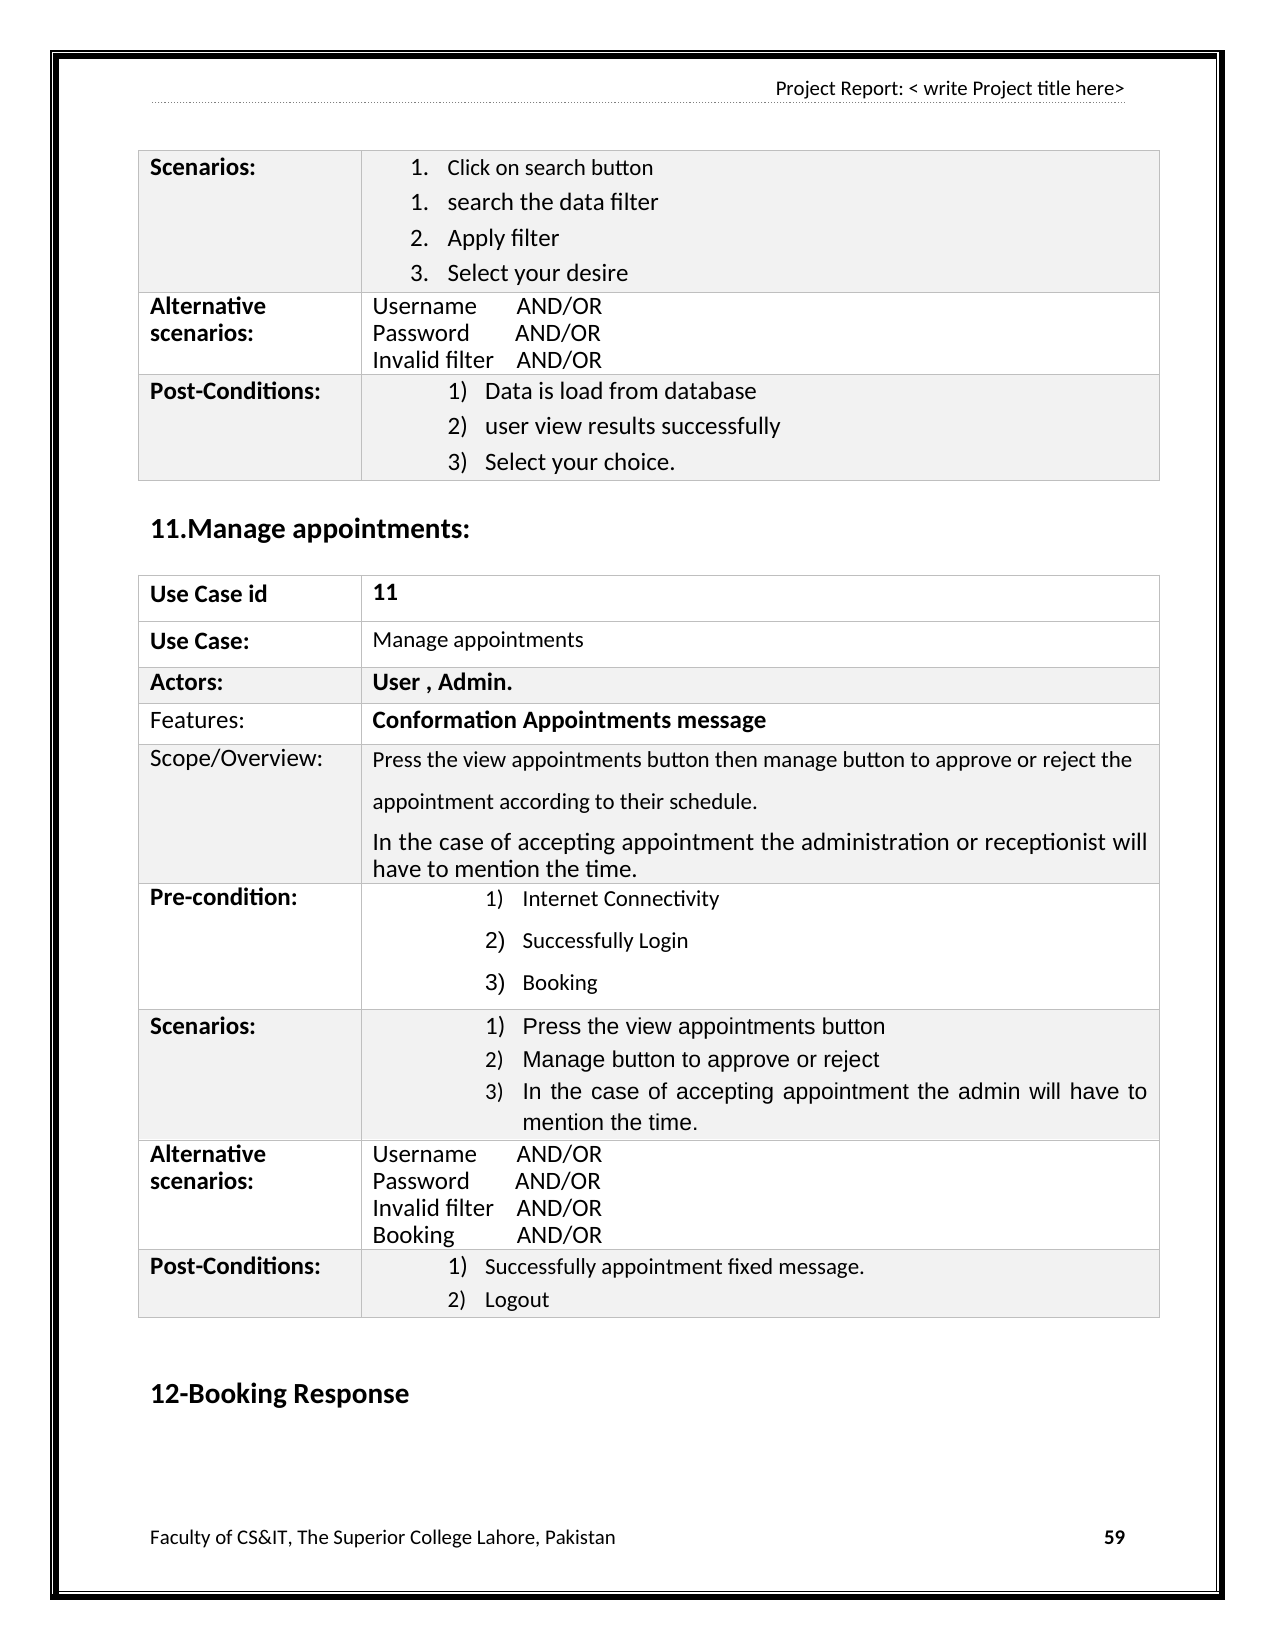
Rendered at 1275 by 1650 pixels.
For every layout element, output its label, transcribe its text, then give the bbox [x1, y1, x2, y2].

table_cell Click on search button search the data filter Apply filter Select your desire [362, 151, 1159, 292]
table_cell Post-Conditions: [139, 375, 361, 480]
table_header Use Case id [139, 576, 361, 621]
table_cell Data is load from database user view results successfully Select your choice. [362, 375, 1159, 480]
table_cell Username AND/OR Password AND/OR Invalid filter AND/OR [362, 293, 1159, 374]
table_cell Manage appointments [362, 622, 1159, 667]
table_cell Conformation Appointments message [362, 704, 1159, 744]
table_cell Scenarios: [139, 1010, 361, 1139]
table_cell Internet Connectivity Successfully Login Booking [362, 884, 1159, 1009]
table_cell Scenarios: [139, 151, 361, 292]
table_cell Username AND/OR Password AND/OR Invalid filter AND/OR Booking AND/OR [362, 1141, 1159, 1249]
text 11.Manage appointments: [150, 510, 1125, 546]
table_cell Press the view appointments button Manage button to approve or reject In the case of accepting appointment the admin will have to mention the time. [362, 1010, 1159, 1139]
table_cell User , Admin. [362, 668, 1159, 703]
table_cell Use Case: [139, 622, 361, 667]
text 12-Booking Response [150, 1376, 1125, 1411]
table_cell Features: [139, 704, 361, 744]
table_cell Scope/Overview: [139, 745, 361, 883]
table_cell Pre-condition: [139, 884, 361, 1009]
table_cell Actors: [139, 668, 361, 703]
table_cell Post-Conditions: [139, 1250, 361, 1317]
table_cell Successfully appointment fixed message. Logout [362, 1250, 1159, 1317]
table_header 11 [362, 576, 1159, 621]
table_cell Alternative scenarios: [139, 1141, 361, 1249]
table_cell Press the view appointments button then manage button to approve or reject the appointment according to their schedule. In the case of accepting appointment the administration or receptionist will have to mention the time. [362, 745, 1159, 883]
table_cell Alternative scenarios: [139, 293, 361, 374]
